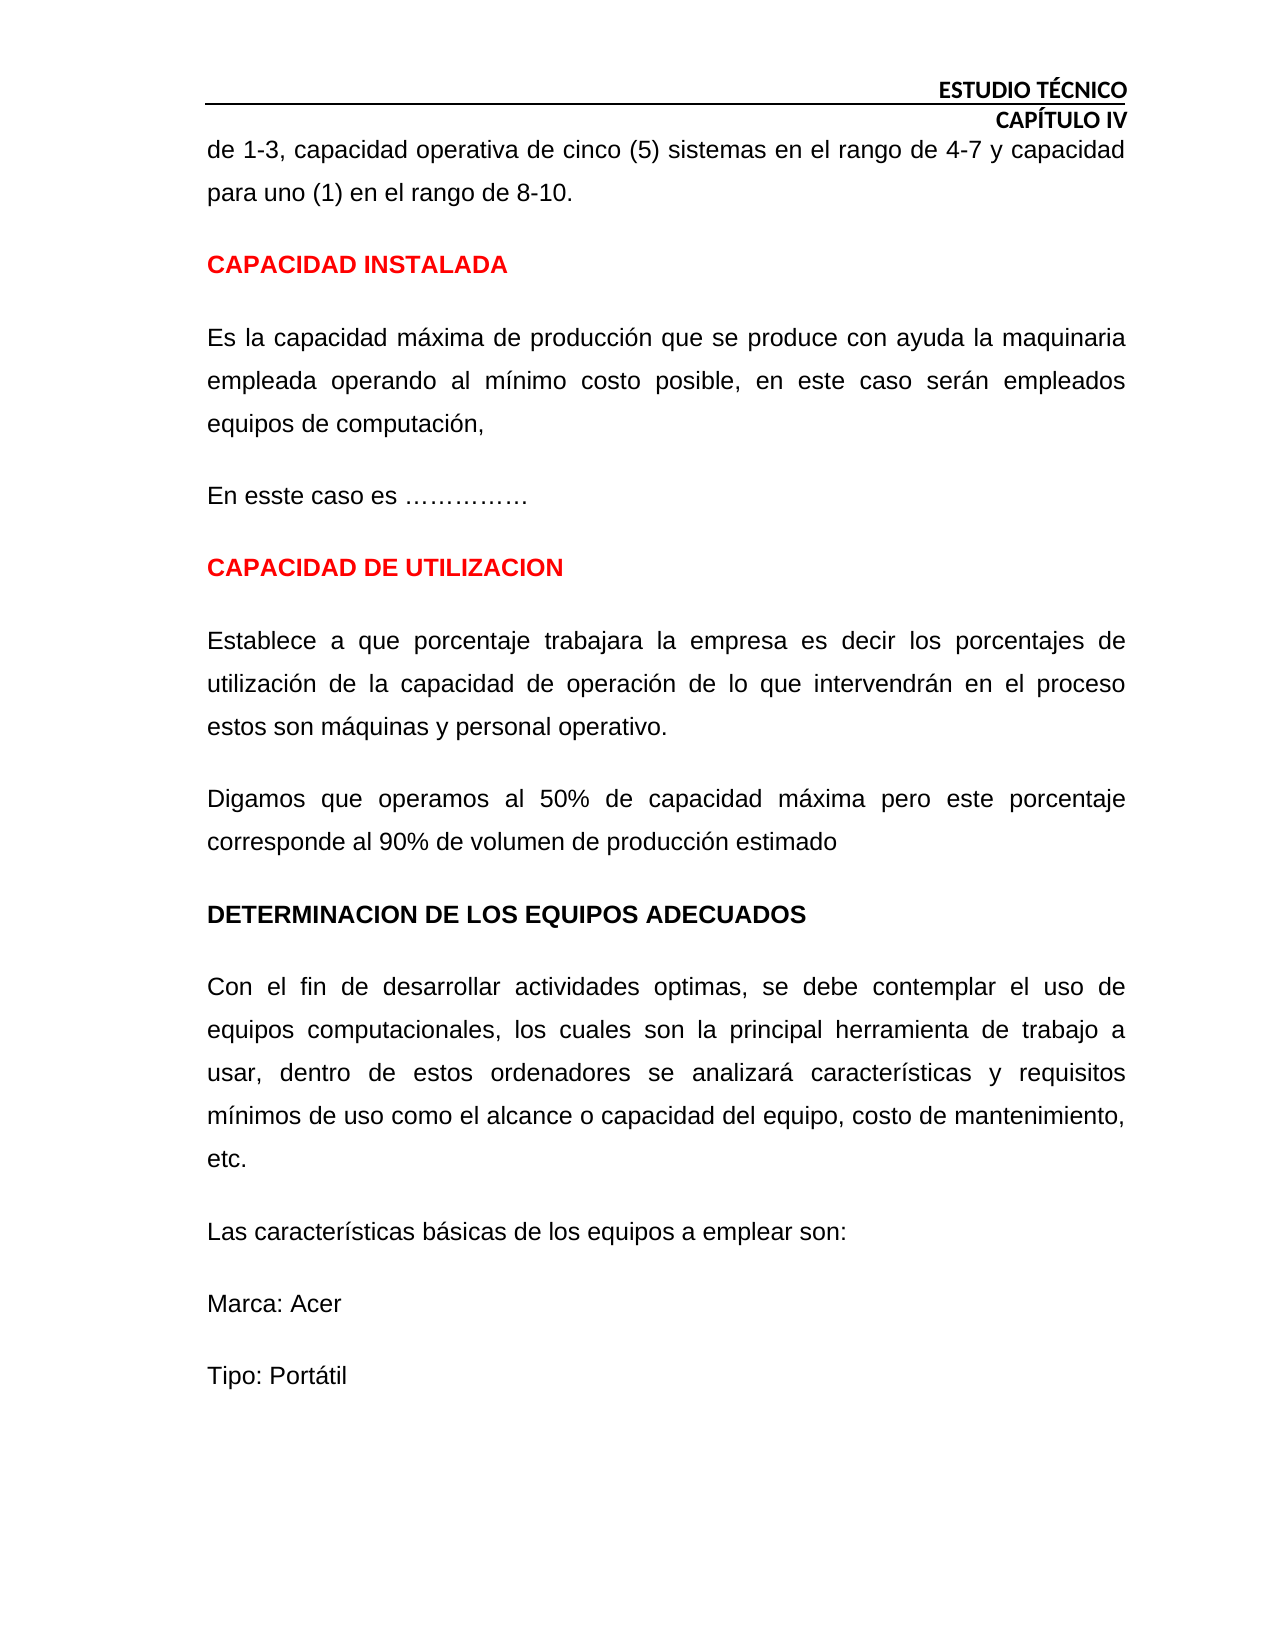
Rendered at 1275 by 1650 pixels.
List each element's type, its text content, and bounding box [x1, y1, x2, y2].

text Marca: Acer [207, 1289, 1127, 1318]
text Tipo: Portátil [207, 1361, 1127, 1390]
text Establece a que porcentaje trabajara la empresa es decir los porcentajes de utilización de la capacidad de operación de lo que intervendrán en el proceso estos son máquinas y personal operativo. [207, 626, 1127, 741]
text Digamos que operamos al 50% de capacidad máxima pero este porcentaje corresponde al 90% de volumen de producción estimado [207, 784, 1127, 856]
text DETERMINACION DE LOS EQUIPOS ADECUADOS [207, 900, 1127, 928]
text Es la capacidad máxima de producción que se produce con ayuda la maquinaria empleada operando al mínimo costo posible, en este caso serán empleados equipos de computación, [207, 323, 1127, 438]
text CAPACIDAD DE UTILIZACION [207, 553, 1127, 582]
text CAPACIDAD INSTALADA [207, 250, 1127, 279]
text En esste caso es …………… [207, 481, 1127, 510]
text Con el fin de desarrollar actividades optimas, se debe contemplar el uso de equipos computacionales, los cuales son la principal herramienta de trabajo a usar, dentro de estos ordenadores se analizará características y requisitos mínimos de uso como el alcance o capacidad del equipo, costo de mantenimiento, etc. [207, 972, 1127, 1173]
text Las características básicas de los equipos a emplear son: [207, 1217, 1127, 1246]
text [207, 135, 1127, 207]
